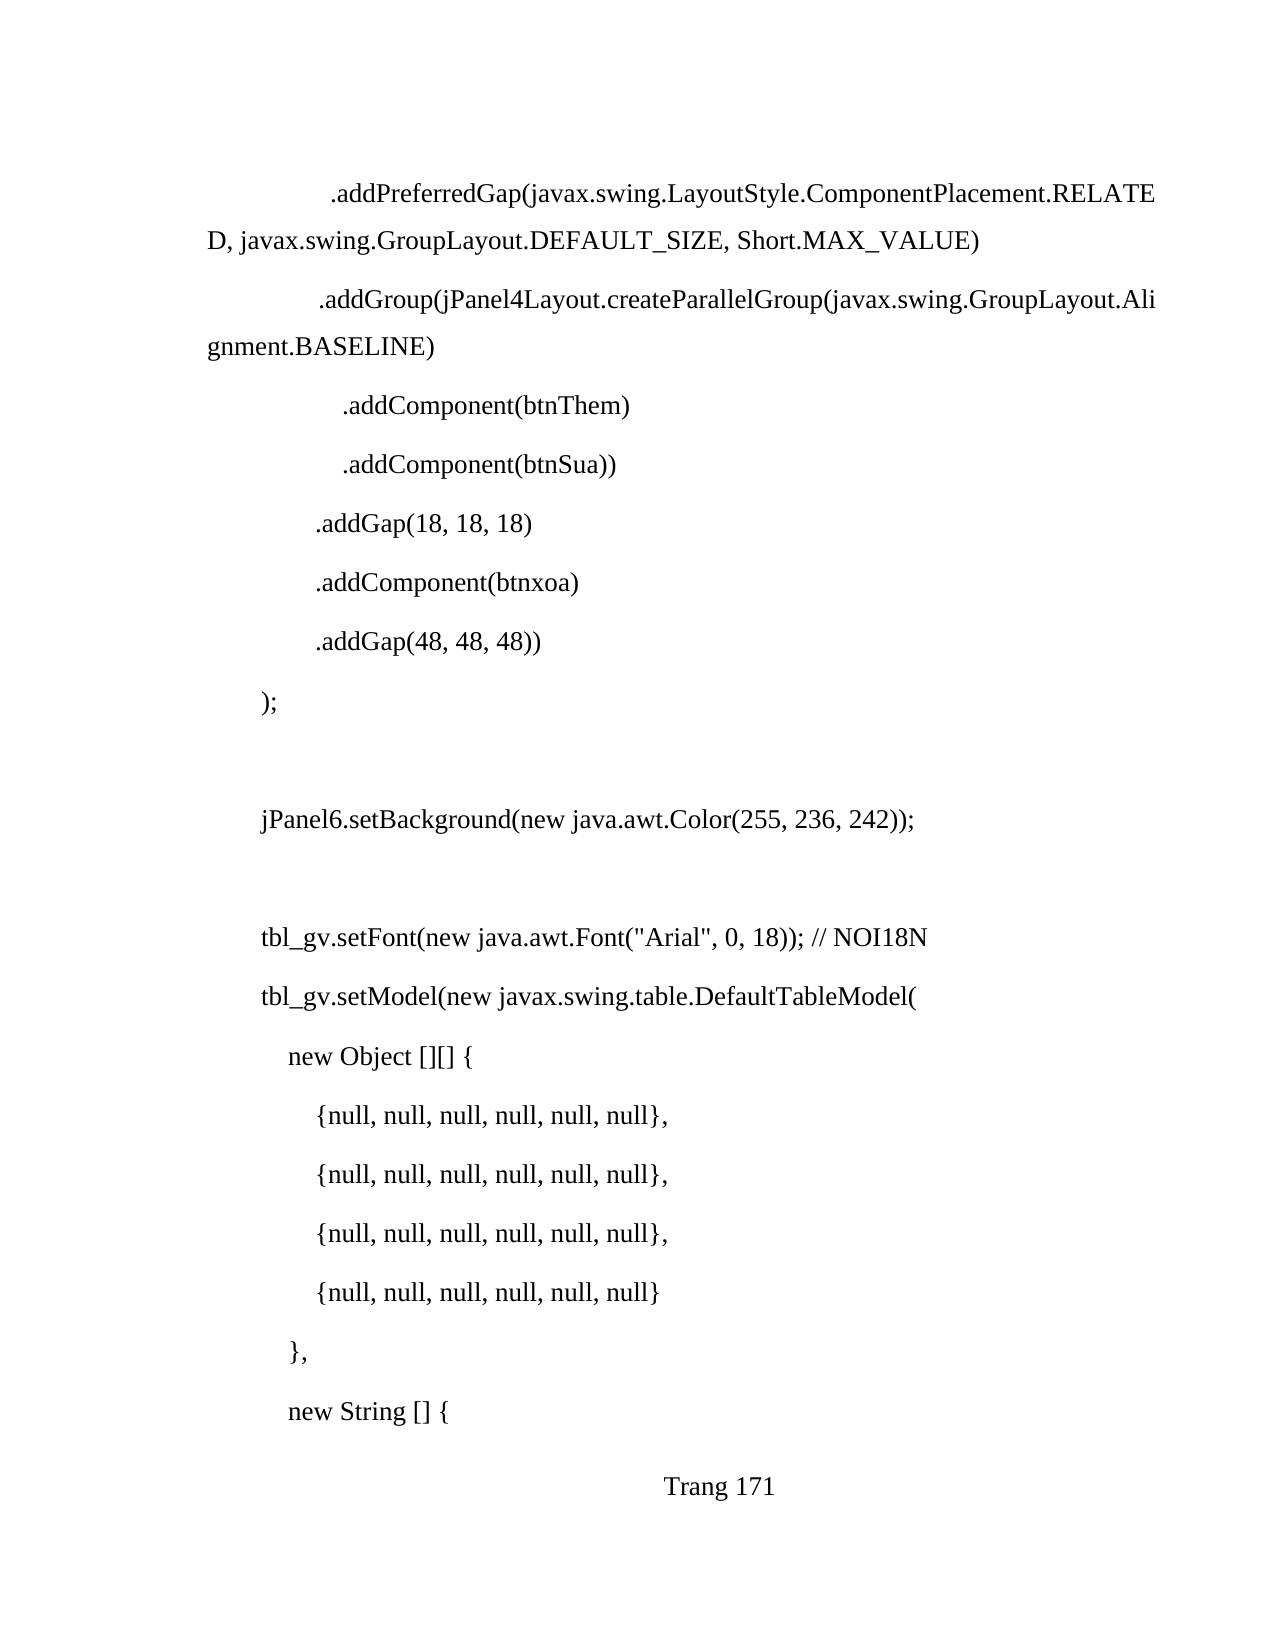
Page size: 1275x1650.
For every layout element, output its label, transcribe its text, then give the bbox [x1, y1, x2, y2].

text .addComponent(btnxoa) [207, 566, 1157, 597]
text tbl_gv.setFont(new java.awt.Font("Arial", 0, 18)); // NOI18N [207, 921, 1157, 952]
text .addComponent(btnSua)) [207, 448, 1157, 479]
text new Object [][] { [207, 1040, 1157, 1071]
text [207, 283, 1157, 361]
text {null, null, null, null, null, null}, [207, 1217, 1157, 1248]
text .addPreferredGap(javax.swing.LayoutStyle.ComponentPlacement.RELATED, javax.swing.GroupLayout.DEFAULT_SIZE, Short.MAX_VALUE) [207, 177, 1157, 255]
text {null, null, null, null, null, null} [207, 1276, 1157, 1307]
text tbl_gv.setModel(new javax.swing.table.DefaultTableModel( [207, 981, 1157, 1012]
text jPanel6.setBackground(new java.awt.Color(255, 236, 242)); [207, 803, 1157, 834]
text .addGap(48, 48, 48)) [207, 626, 1157, 657]
text }, [207, 1336, 1157, 1367]
text {null, null, null, null, null, null}, [207, 1158, 1157, 1189]
text .addComponent(btnThem) [207, 389, 1157, 420]
text ); [207, 685, 1157, 716]
text {null, null, null, null, null, null}, [207, 1099, 1157, 1130]
text .addGap(18, 18, 18) [207, 507, 1157, 538]
text new String [] { [207, 1395, 1157, 1426]
